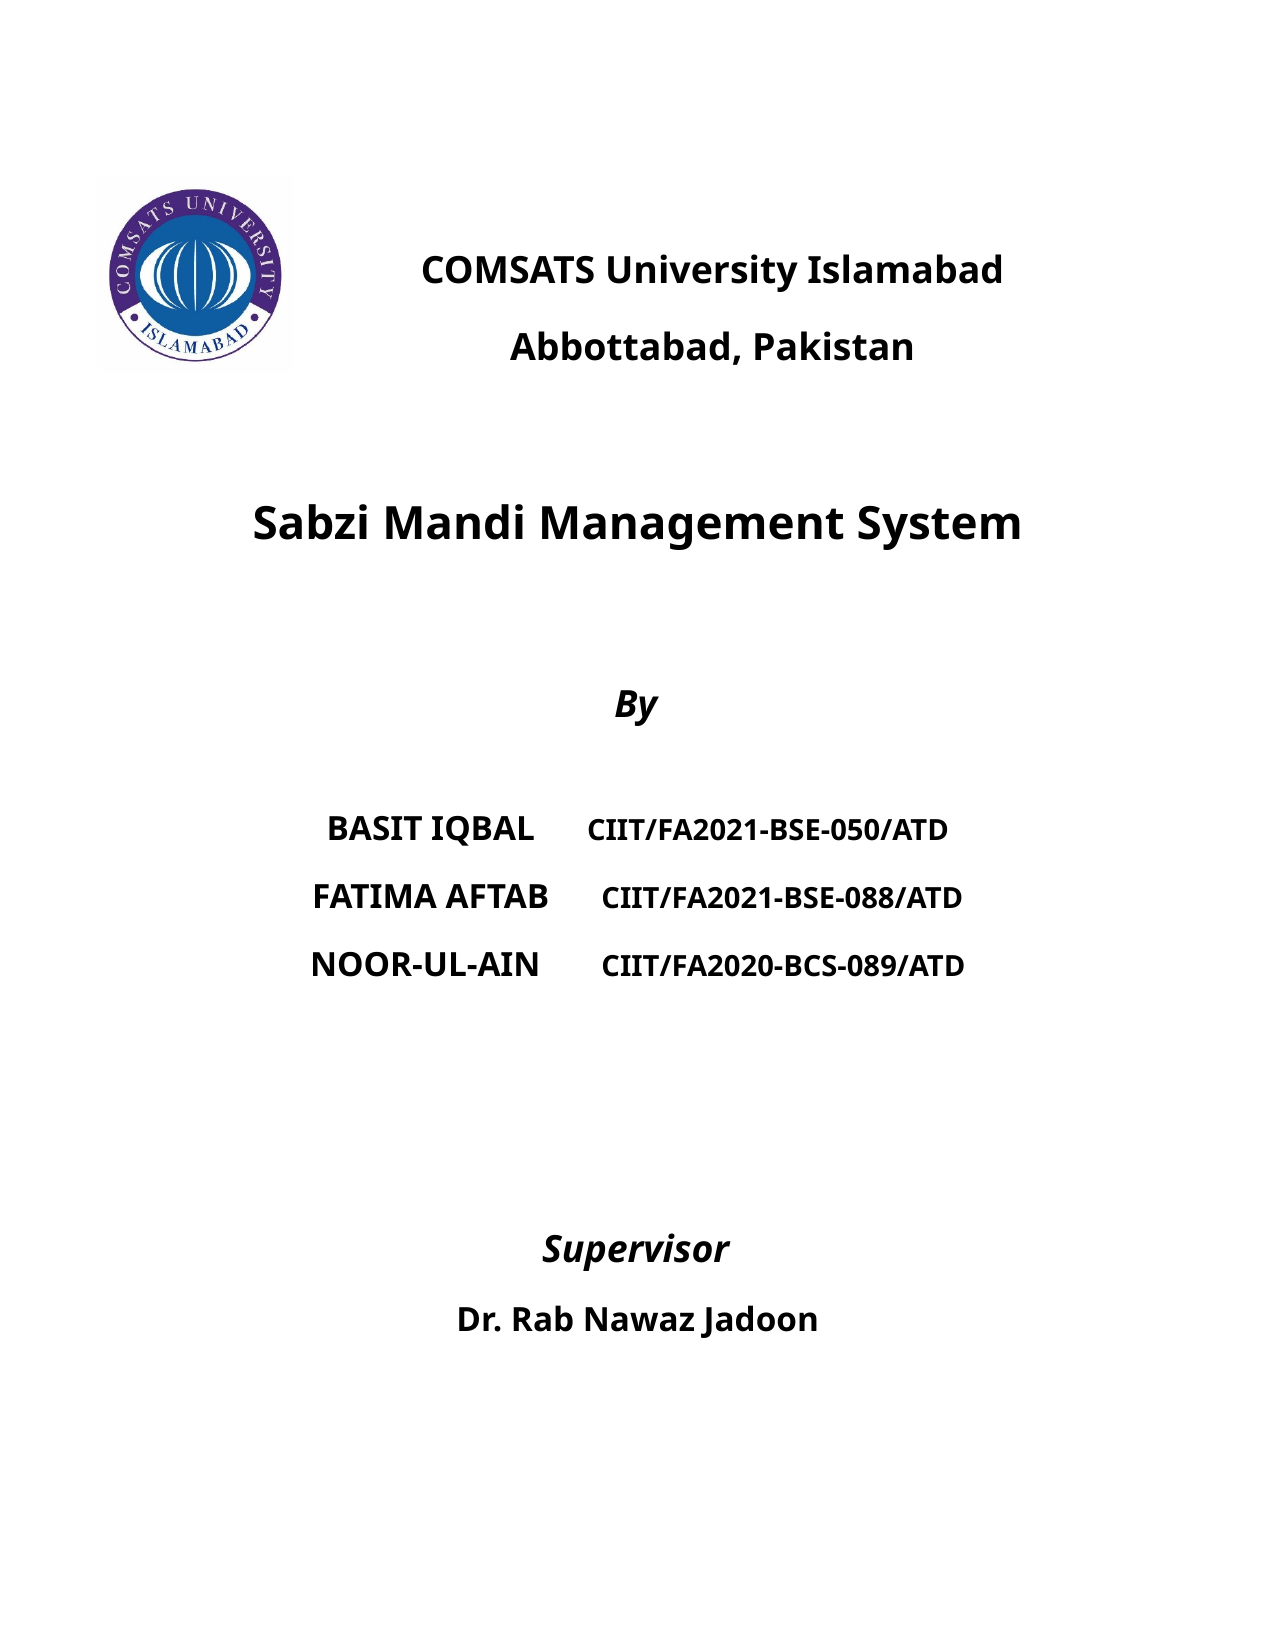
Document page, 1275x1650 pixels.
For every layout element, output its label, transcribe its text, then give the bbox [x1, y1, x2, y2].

text By [150, 677, 1125, 728]
text FATIMA AFTAB CIIT/FA2021-BSE-088/ATD [150, 873, 1125, 918]
text BASIT IQBAL CIIT/FA2021-BSE-050/ATD [150, 805, 1125, 850]
picture [96, 176, 294, 374]
text Sabzi Mandi Management System [150, 490, 1125, 553]
text NOOR-UL-AIN CIIT/FA2020-BCS-089/ATD [150, 941, 1125, 987]
text Supervisor Dr. Rab Nawaz Jadoon [150, 1222, 1125, 1341]
text COMSATS University Islamabad [294, 243, 1125, 294]
text Abbottabad, Pakistan [294, 320, 1125, 371]
